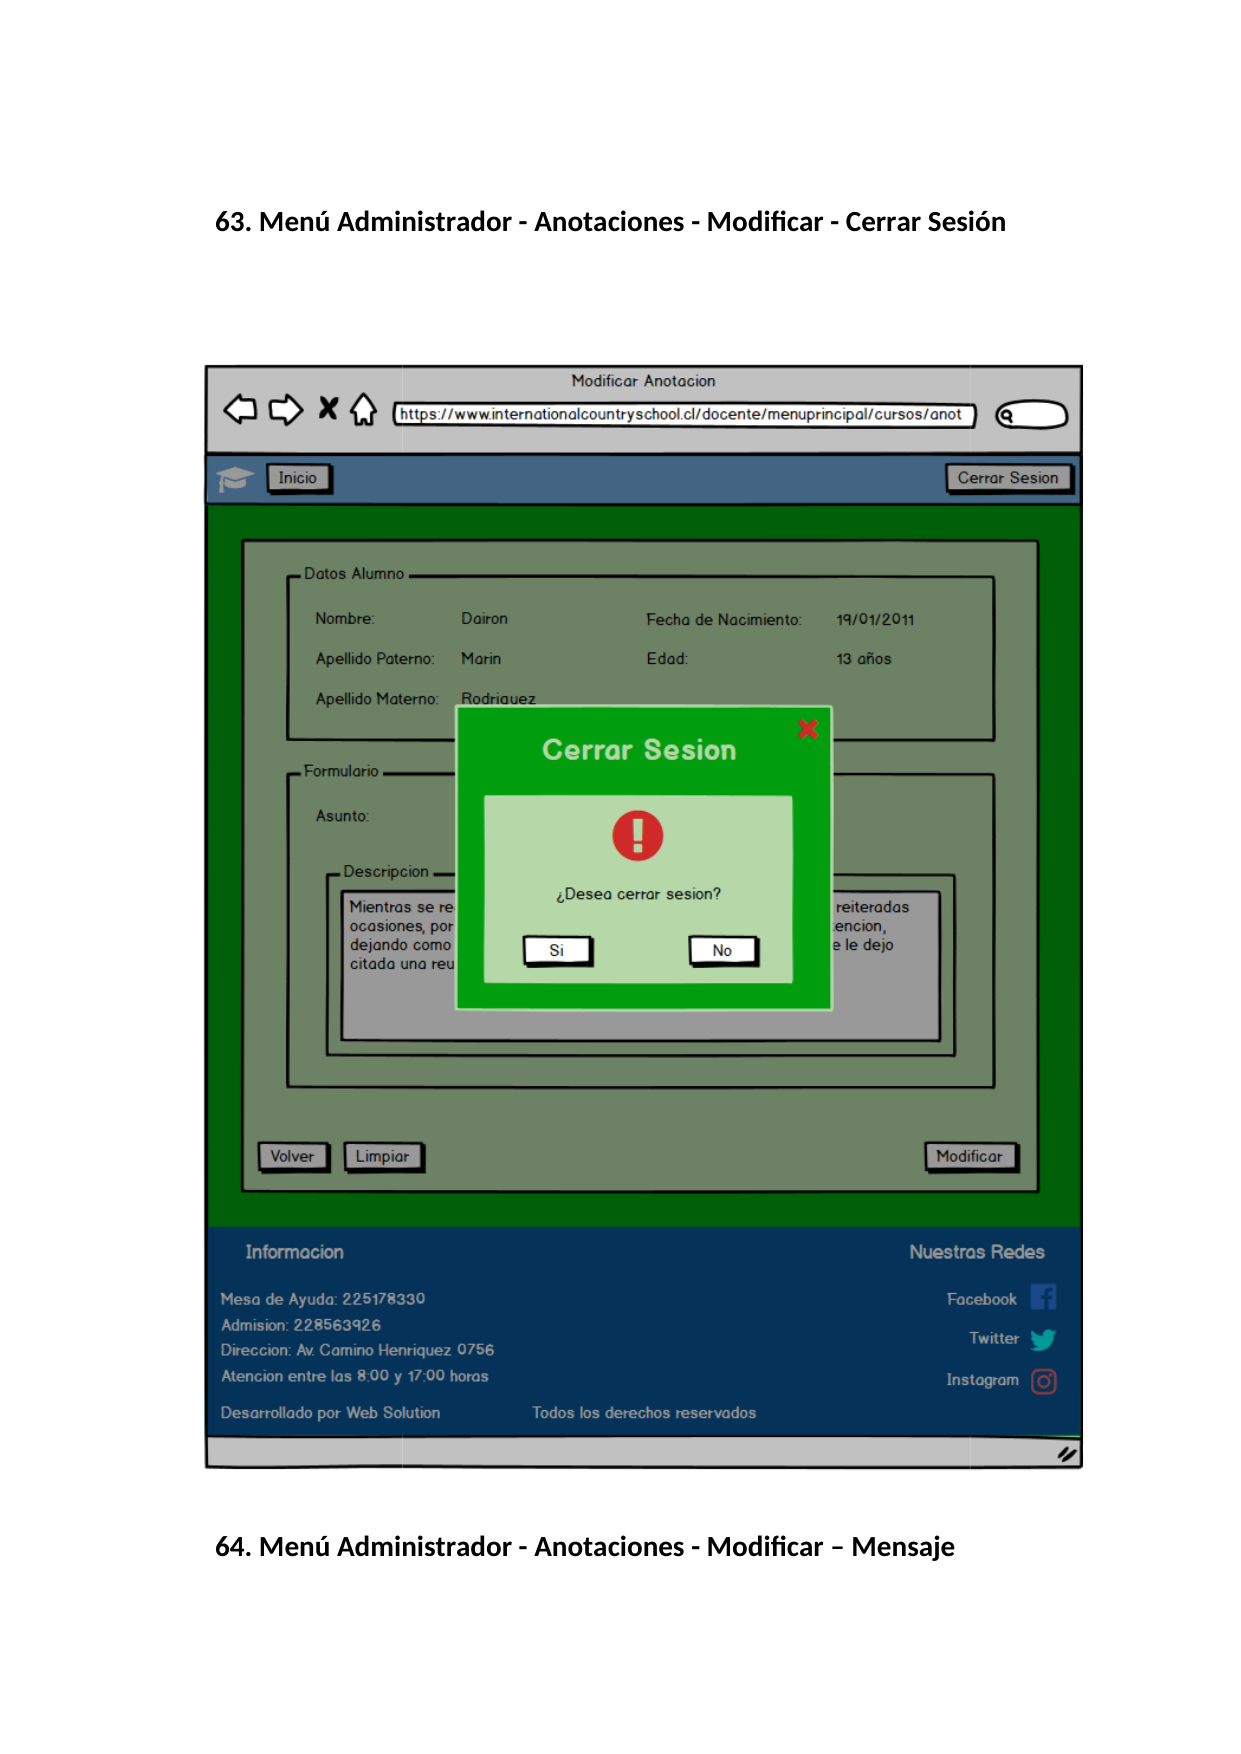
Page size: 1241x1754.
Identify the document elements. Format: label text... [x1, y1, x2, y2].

list Menú Administrador - Anotaciones - Modificar - Cerrar Sesión [215, 203, 1063, 238]
list Menú Administrador - Anotaciones - Modificar – Mensaje [215, 1471, 1063, 1564]
picture [201, 364, 1083, 1471]
